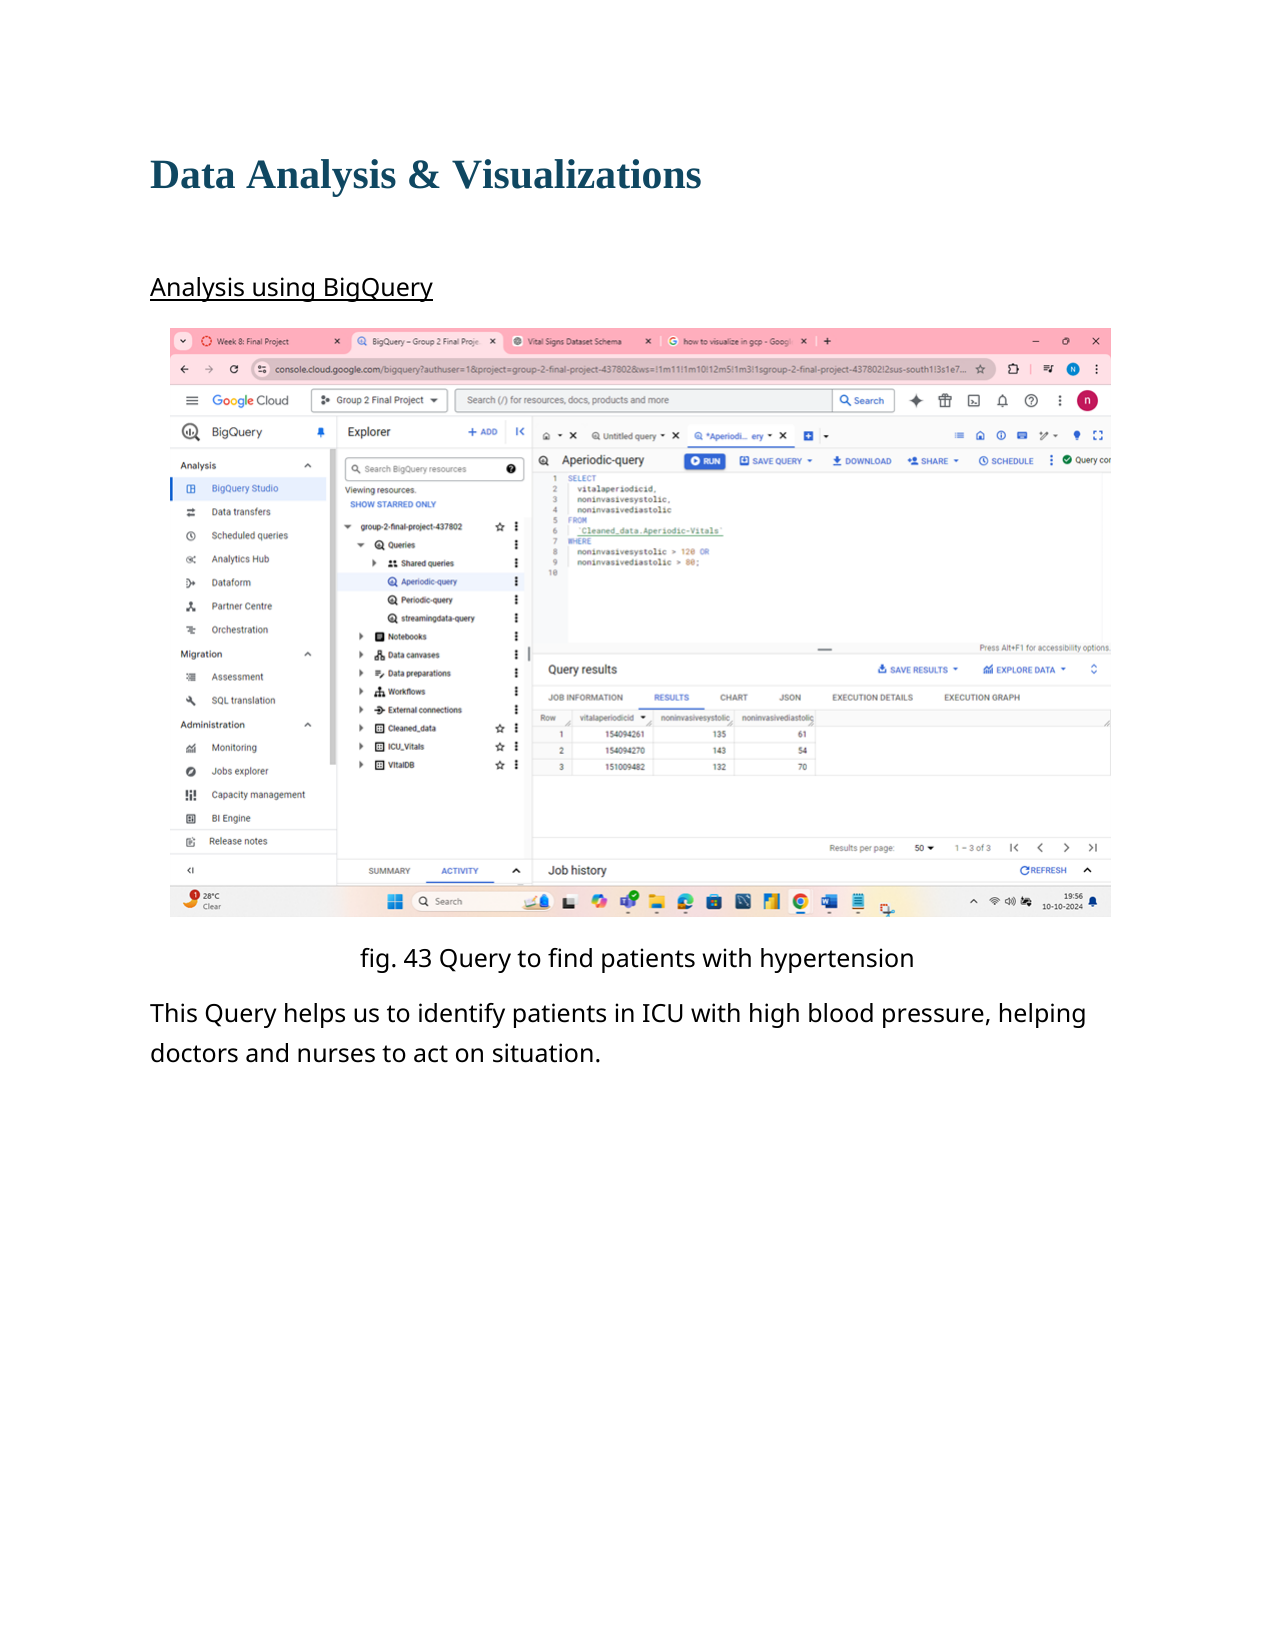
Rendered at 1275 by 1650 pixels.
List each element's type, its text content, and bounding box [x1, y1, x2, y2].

text fig. 43 Query to find patients with hypertension [150, 940, 1125, 974]
text Analysis using BigQuery [150, 270, 1125, 304]
text This Query helps us to identify patients in ICU with high blood pressure, helping doctors and nurses to act on situation. [150, 996, 1125, 1069]
subtitle Data Analysis & Visualizations [150, 150, 1125, 198]
